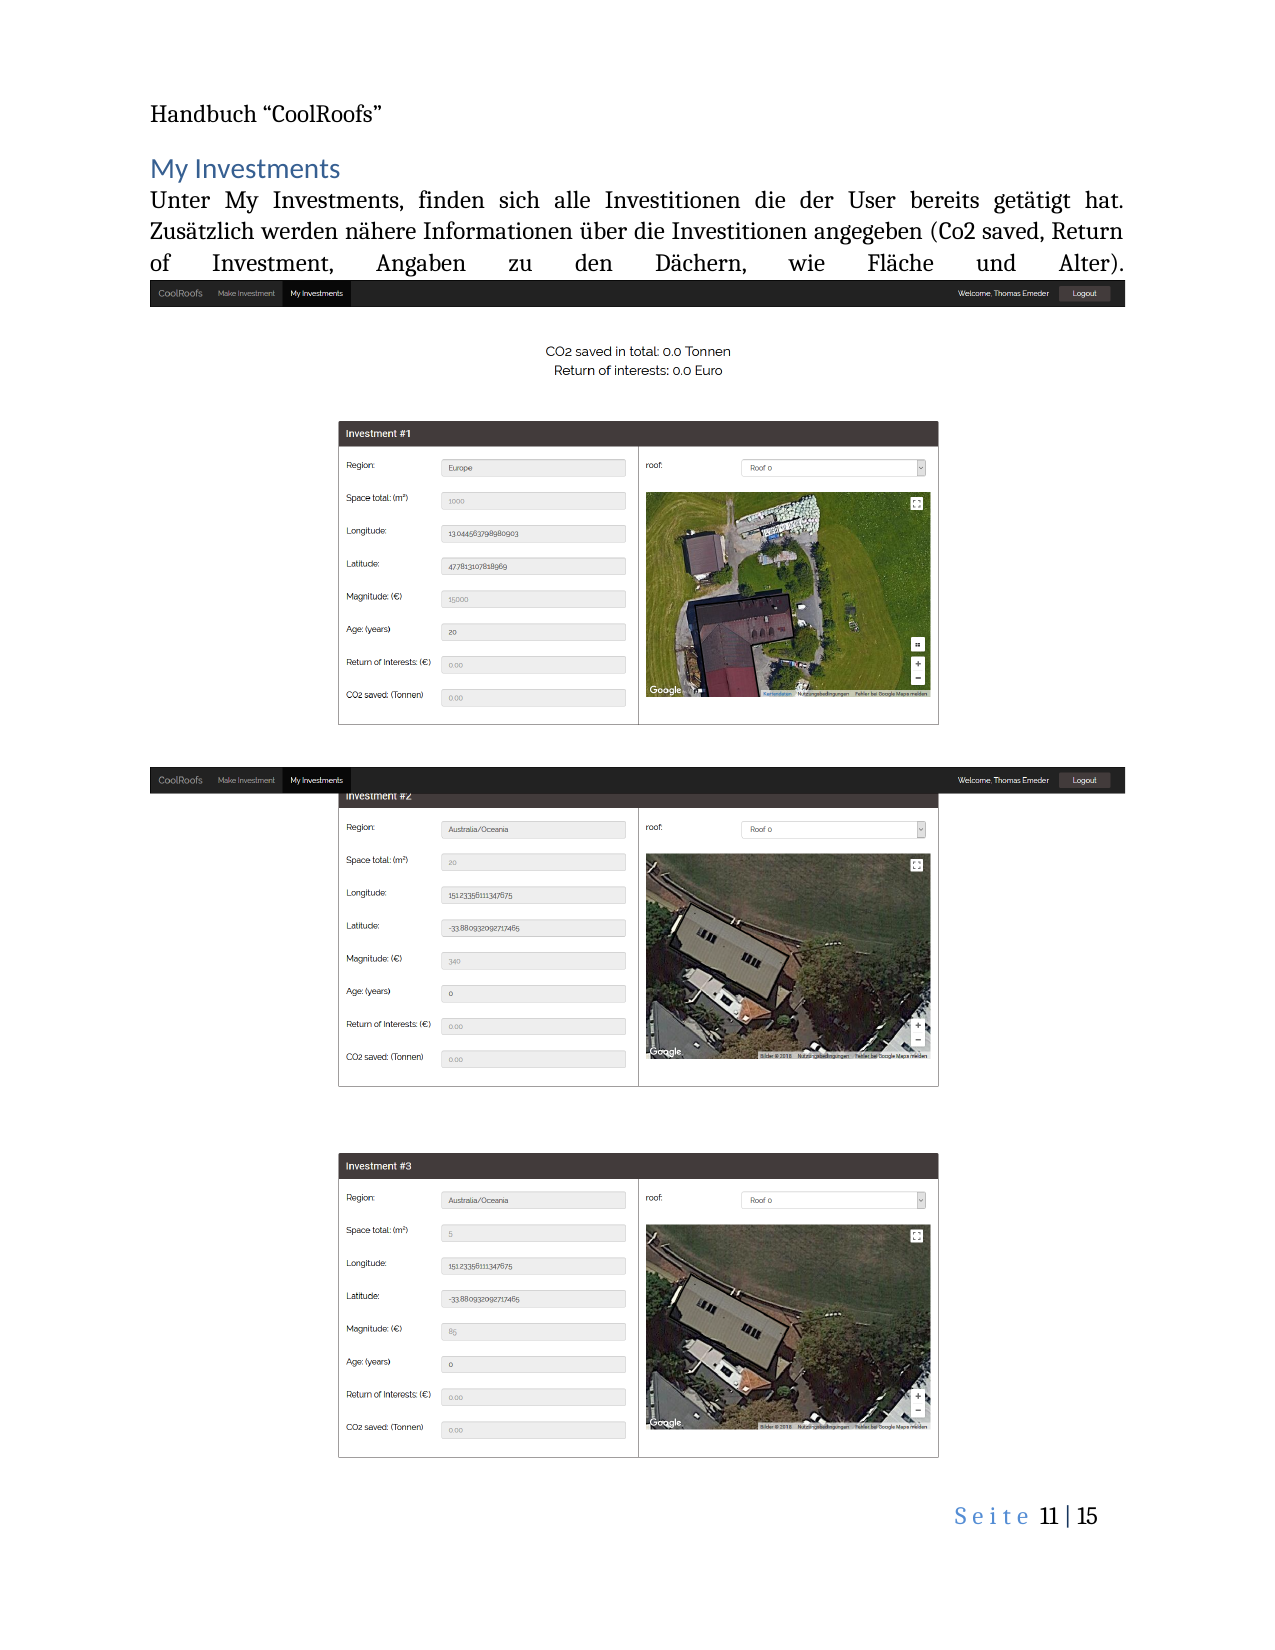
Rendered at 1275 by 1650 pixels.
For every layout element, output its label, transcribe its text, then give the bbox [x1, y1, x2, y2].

subtitle My Investments [150, 150, 1125, 186]
picture [150, 280, 1125, 1474]
text Unter My Investments, finden sich alle Investitionen die der User bereits getätigt hat. Zusätzlich werden nähere Informationen über die Investitionen angegeben (Co2 saved, Return of Investment, Angaben zu den Dächern, wie Fläche und Alter). [150, 186, 1125, 280]
